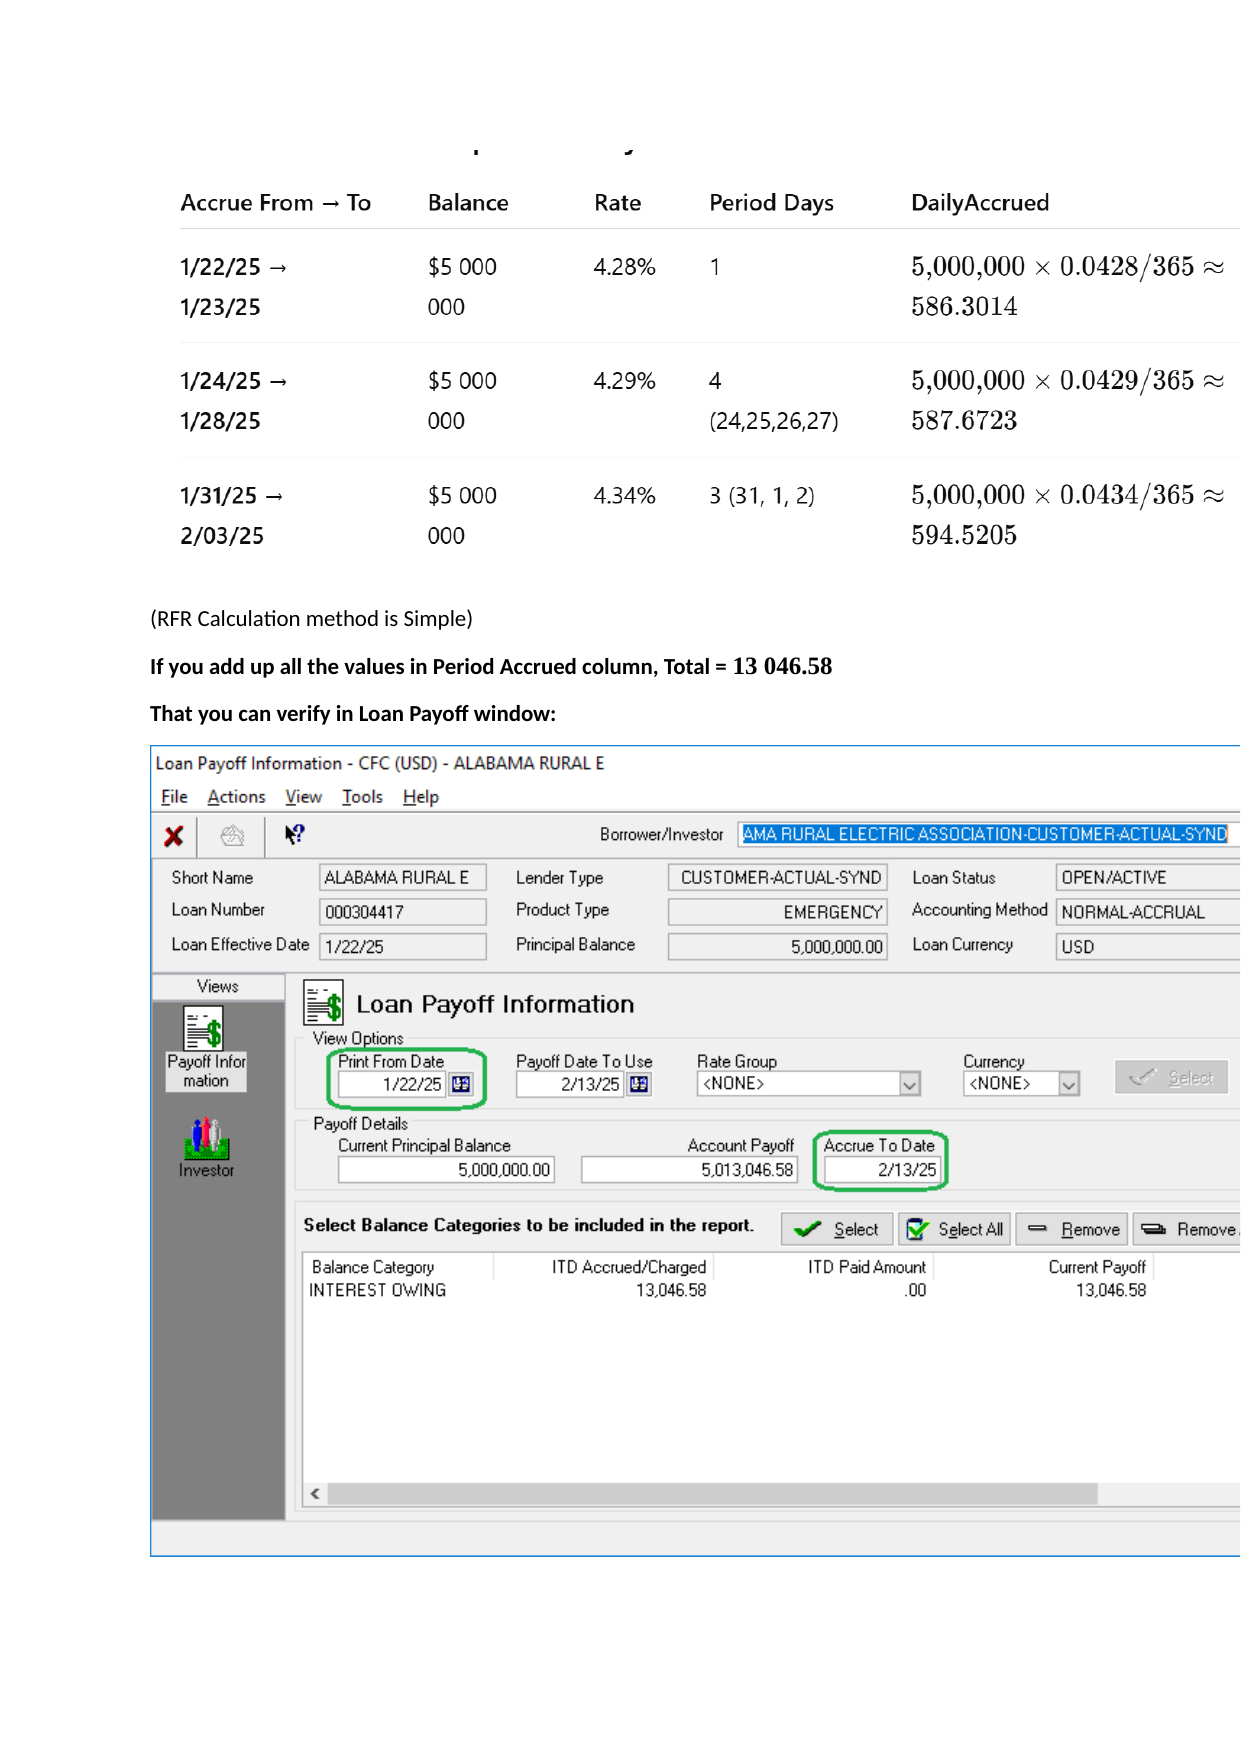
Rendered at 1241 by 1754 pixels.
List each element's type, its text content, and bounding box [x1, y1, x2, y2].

picture [150, 745, 1241, 1557]
text That you can verify in Loan Payoff window: [150, 699, 1090, 727]
text If you add up all the values in Period Accrued column, Total = 13 046.58 [150, 651, 1090, 680]
picture [150, 150, 1241, 586]
text (RFR Calculation method is Simple) [150, 604, 1090, 632]
